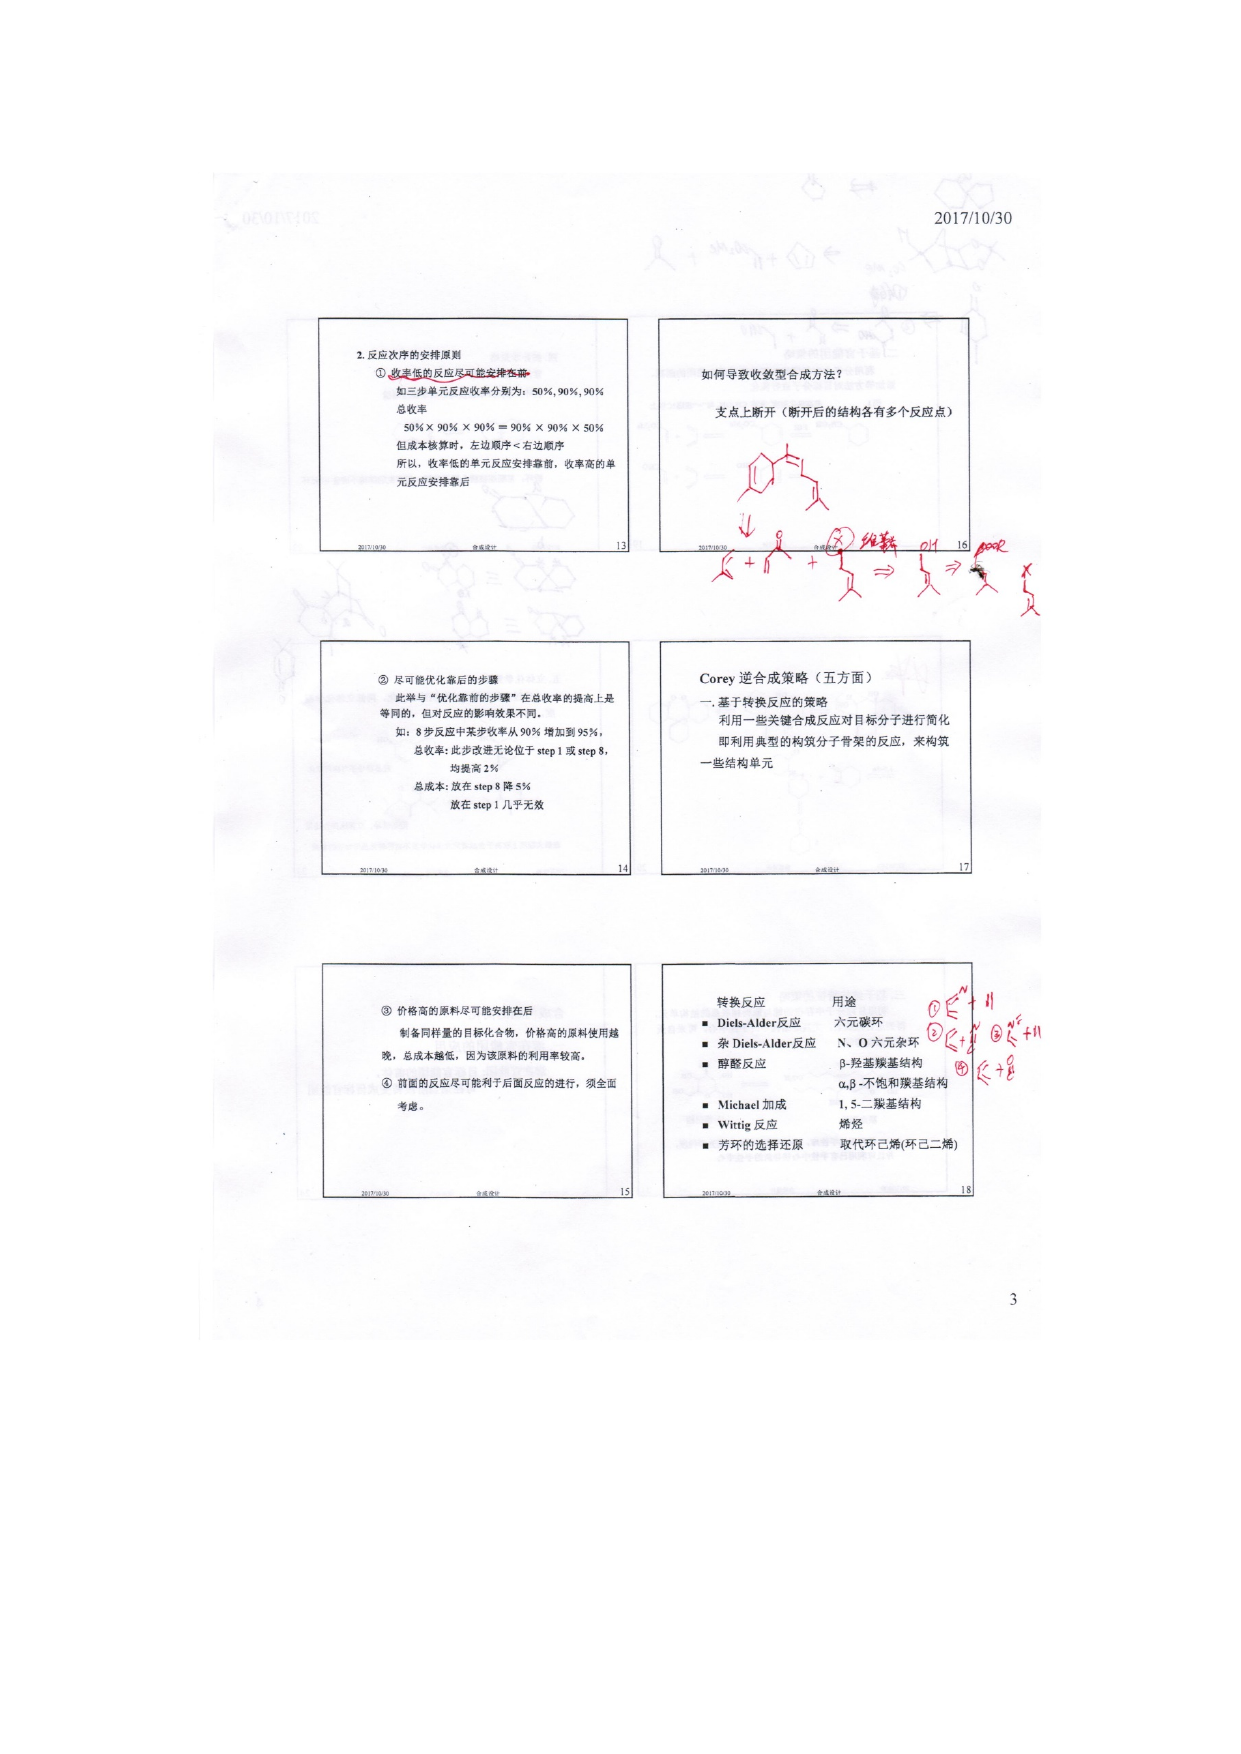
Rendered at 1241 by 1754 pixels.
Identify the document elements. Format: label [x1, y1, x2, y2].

picture [187, 162, 1053, 1352]
